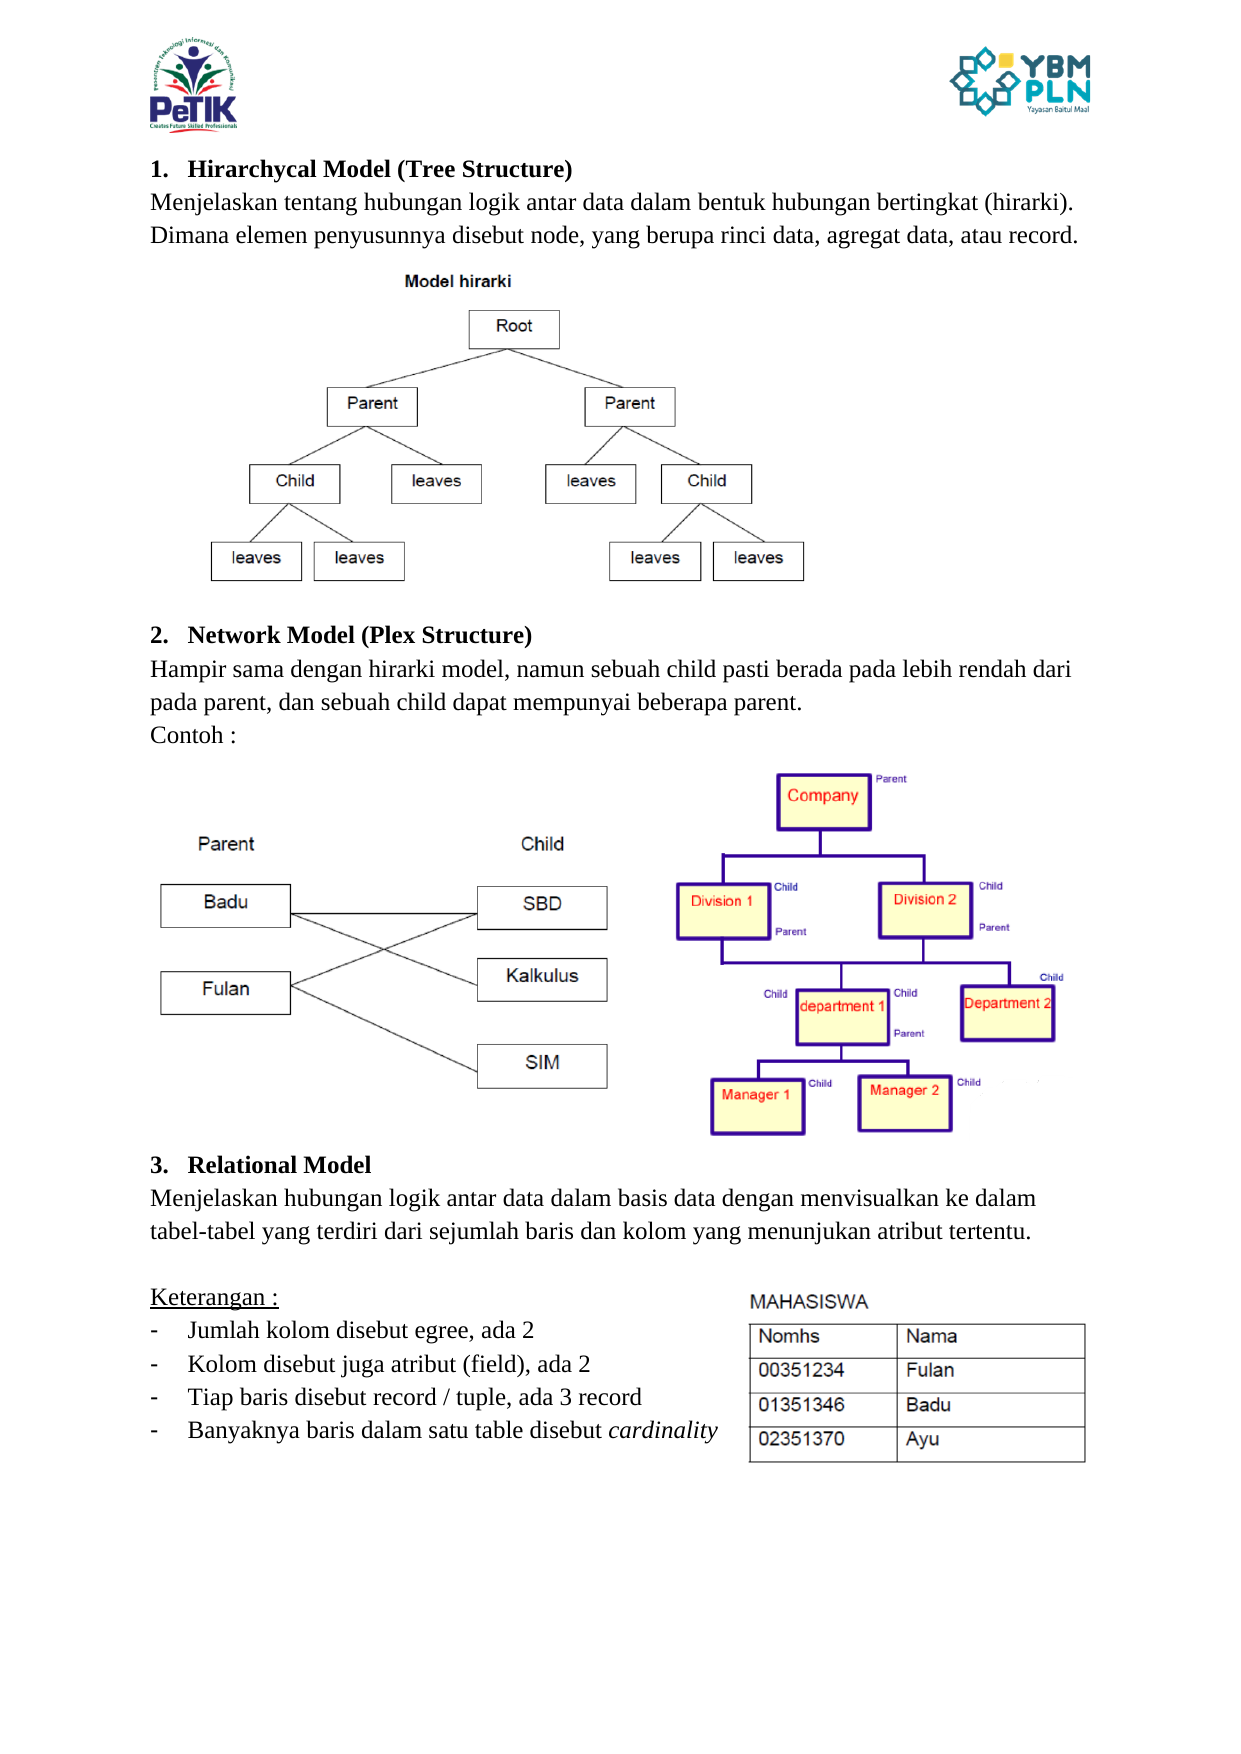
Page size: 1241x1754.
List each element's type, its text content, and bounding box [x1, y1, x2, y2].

text Keterangan : [150, 1282, 1090, 1311]
subtitle Hirarchycal Model (Tree Structure) [150, 154, 1090, 183]
subtitle Network Model (Plex Structure) [150, 621, 1090, 649]
picture [745, 1289, 1090, 1467]
subtitle Relational Model [150, 1150, 1090, 1179]
text Hampir sama dengan hirarki model, namun sebuah child pasti berada pada lebih rendah dari pada parent, dan sebuah child dapat mempunyai beberapa parent. [150, 654, 1090, 715]
picture [668, 765, 1073, 1141]
text Contoh : [150, 720, 1090, 748]
list Banyaknya baris dalam satu table disebut cardinality [150, 1415, 745, 1444]
list Jumlah kolom disebut egree, ada 2 [150, 1315, 745, 1344]
list Kolom disebut juga atribut (field), ada 2 [150, 1348, 745, 1377]
picture [155, 830, 611, 1092]
list Tiap baris disebut record / tuple, ada 3 record [150, 1382, 745, 1411]
picture [150, 37, 1091, 133]
text Menjelaskan hubungan logik antar data dalam basis data dengan menvisualkan ke dalam tabel-tabel yang terdiri dari sejumlah baris dan kolom yang menunjukan atribut tertentu. [150, 1183, 1090, 1245]
picture [207, 269, 807, 584]
text Menjelaskan tentang hubungan logik antar data dalam bentuk hubungan bertingkat (hirarki). Dimana elemen penyusunnya disebut node, yang berupa rinci data, agregat data, atau record. [150, 187, 1090, 249]
